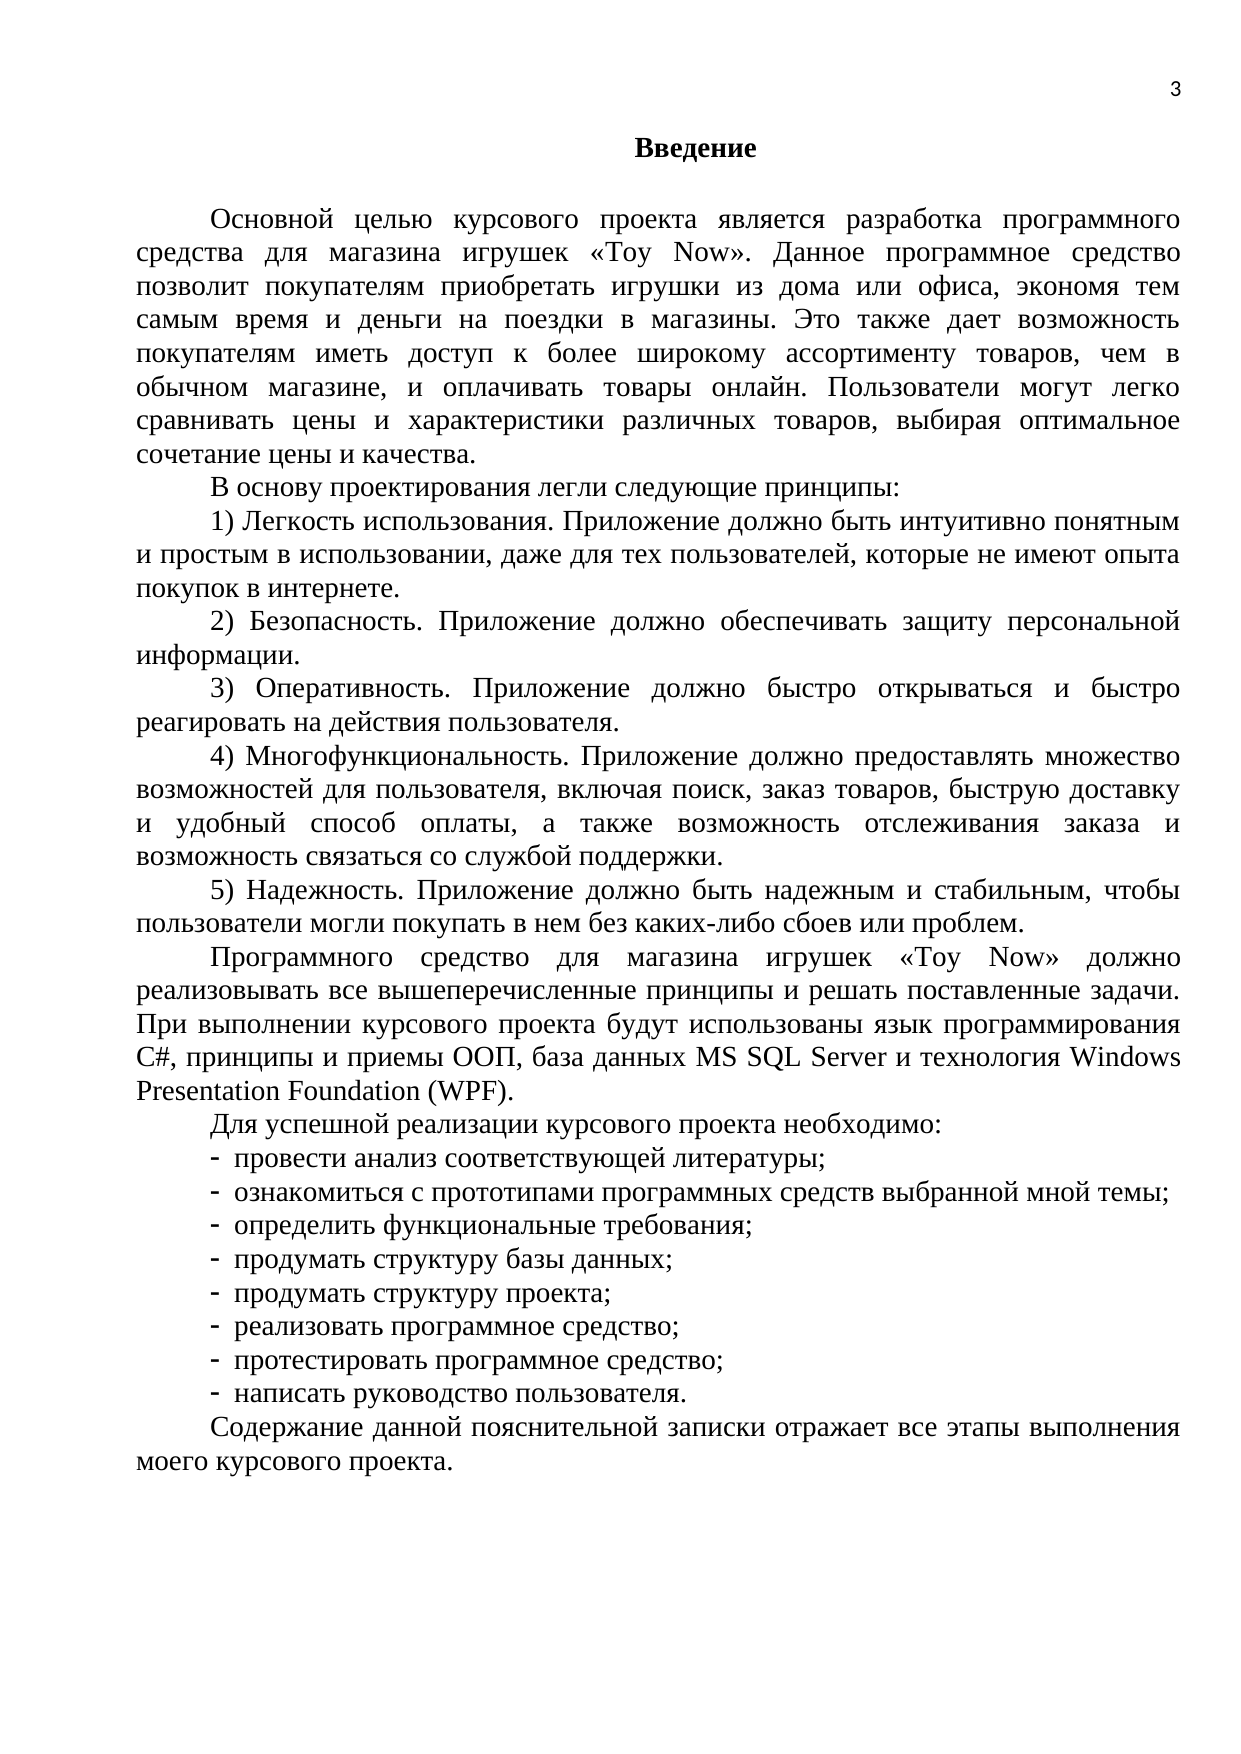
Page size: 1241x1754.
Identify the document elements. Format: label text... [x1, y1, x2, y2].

list провести анализ соответствующей литературы; [142, 1140, 1181, 1174]
list протестировать программное средство; [142, 1342, 1181, 1376]
text В основу проектирования легли следующие принципы: [136, 469, 1181, 503]
text 4) Многофункциональность. Приложение должно предоставлять множество возможностей для пользователя, включая поиск, заказ товаров, быструю доставку и удобный способ оплаты, а также возможность отслеживания заказа и возможность связаться со службой поддержки. [136, 738, 1181, 872]
text Для успешной реализации курсового проекта необходимо: [136, 1107, 1181, 1140]
text 5) Надежность. Приложение должно быть надежным и стабильным, чтобы пользователи могли покупать в нем без каких-либо сбоев или проблем. [136, 872, 1181, 939]
text 1) Легкость использования. Приложение должно быть интуитивно понятным и простым в использовании, даже для тех пользователей, которые не имеют опыта покупок в интернете. [136, 503, 1181, 603]
text Содержание данной пояснительной записки отражает все этапы выполнения моего курсового проекта. [136, 1409, 1181, 1476]
list написать руководство пользователя. [142, 1376, 1181, 1409]
text Основной целью курсового проекта является разработка программного средства для магазина игрушек «Toy Now». Данное программное средство позволит покупателям приобретать игрушки из дома или офиса, экономя тем самым время и деньги на поездки в магазины. Это также дает возможность покупателям иметь доступ к более широкому ассортименту товаров, чем в обычном магазине, и оплачивать товары онлайн. Пользователи могут легко сравнивать цены и характеристики различных товаров, выбирая оптимальное сочетание цены и качества. [136, 201, 1181, 469]
list определить функциональные требования; [142, 1207, 1181, 1241]
list ознакомиться с прототипами программных средств выбранной мной темы; [142, 1174, 1181, 1207]
subtitle Введение [136, 130, 1181, 163]
list реализовать программное средство; [142, 1308, 1181, 1342]
text 2) Безопасность. Приложение должно обеспечивать защиту персональной информации. [136, 603, 1181, 671]
list продумать структуру базы данных; [142, 1241, 1181, 1275]
text Программного средство для магазина игрушек «Toy Now» должно реализовывать все вышеперечисленные принципы и решать поставленные задачи. При выполнении курсового проекта будут использованы язык программирования С#, принципы и приемы ООП, база данных MS SQL Server и технология Windows Presentation Foundation (WPF). [136, 939, 1181, 1107]
text 3) Оперативность. Приложение должно быстро открываться и быстро реагировать на действия пользователя. [136, 671, 1181, 738]
list продумать структуру проекта; [142, 1275, 1181, 1308]
